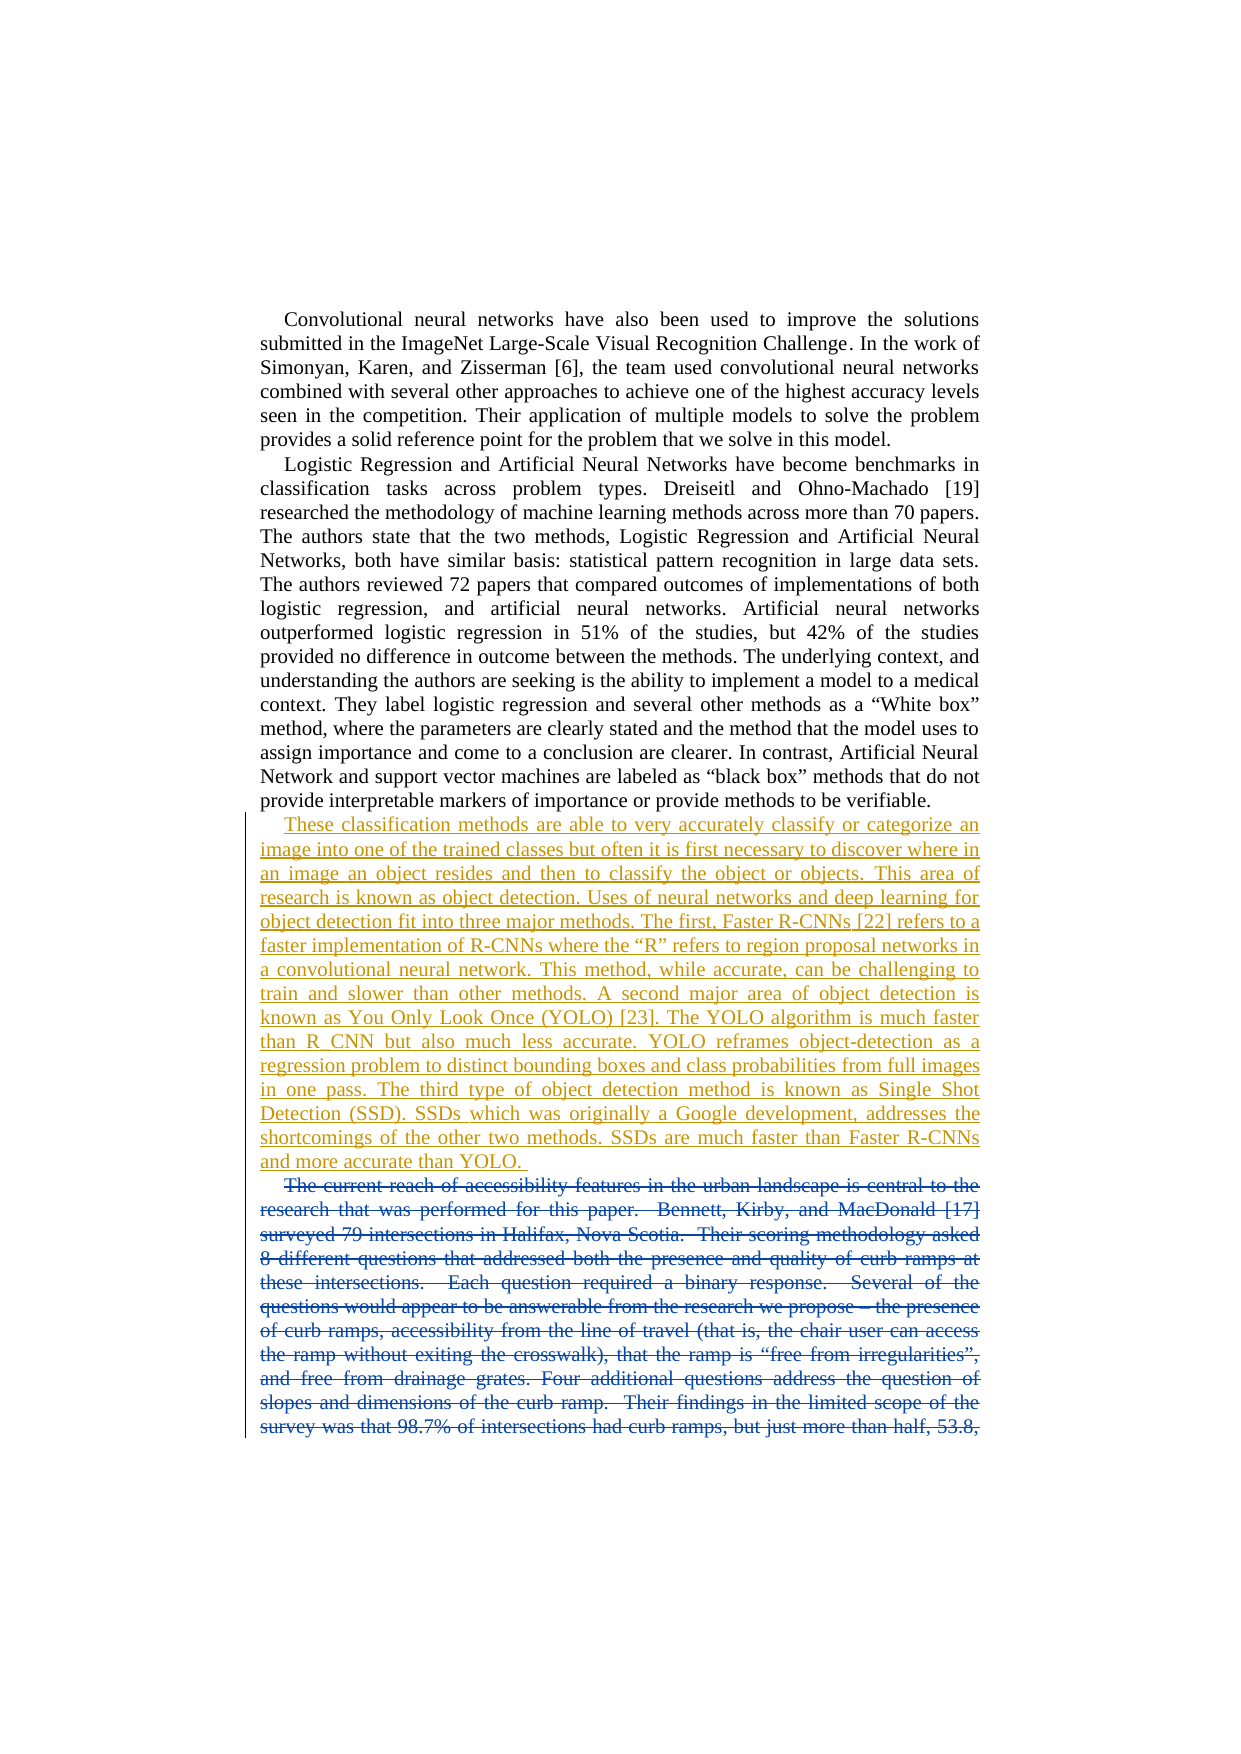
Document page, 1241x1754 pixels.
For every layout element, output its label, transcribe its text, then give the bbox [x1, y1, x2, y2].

text Convolutional neural networks have also been used to improve the solutions submitted in the ImageNet Large-Scale Visual Recognition Challenge. In the work of Simonyan, Karen, and Zisserman [6], the team used convolutional neural networks combined with several other approaches to achieve one of the highest accuracy levels seen in the competition. Their application of multiple models to solve the problem provides a solid reference point for the problem that we solve in this model. [260, 307, 980, 451]
text Logistic Regression and Artificial Neural Networks have become benchmarks in classification tasks across problem types. Dreiseitl and Ohno-Machado [19] researched the methodology of machine learning methods across more than 70 papers. The authors state that the two methods, Logistic Regression and Artificial Neural Networks, both have similar basis: statistical pattern recognition in large data sets. The authors reviewed 72 papers that compared outcomes of implementations of both logistic regression, and artificial neural networks. Artificial neural networks outperformed logistic regression in 51% of the studies, but 42% of the studies provided no difference in outcome between the methods. The underlying context, and understanding the authors are seeking is the ability to implement a model to a medical context. They label logistic regression and several other methods as a “White box” method, where the parameters are clearly stated and the method that the model uses to assign importance and come to a conclusion are clearer. In contrast, Artificial Neural Network and support vector machines are labeled as “black box” methods that do not provide interpretable markers of importance or provide methods to be verifiable. [260, 451, 980, 812]
